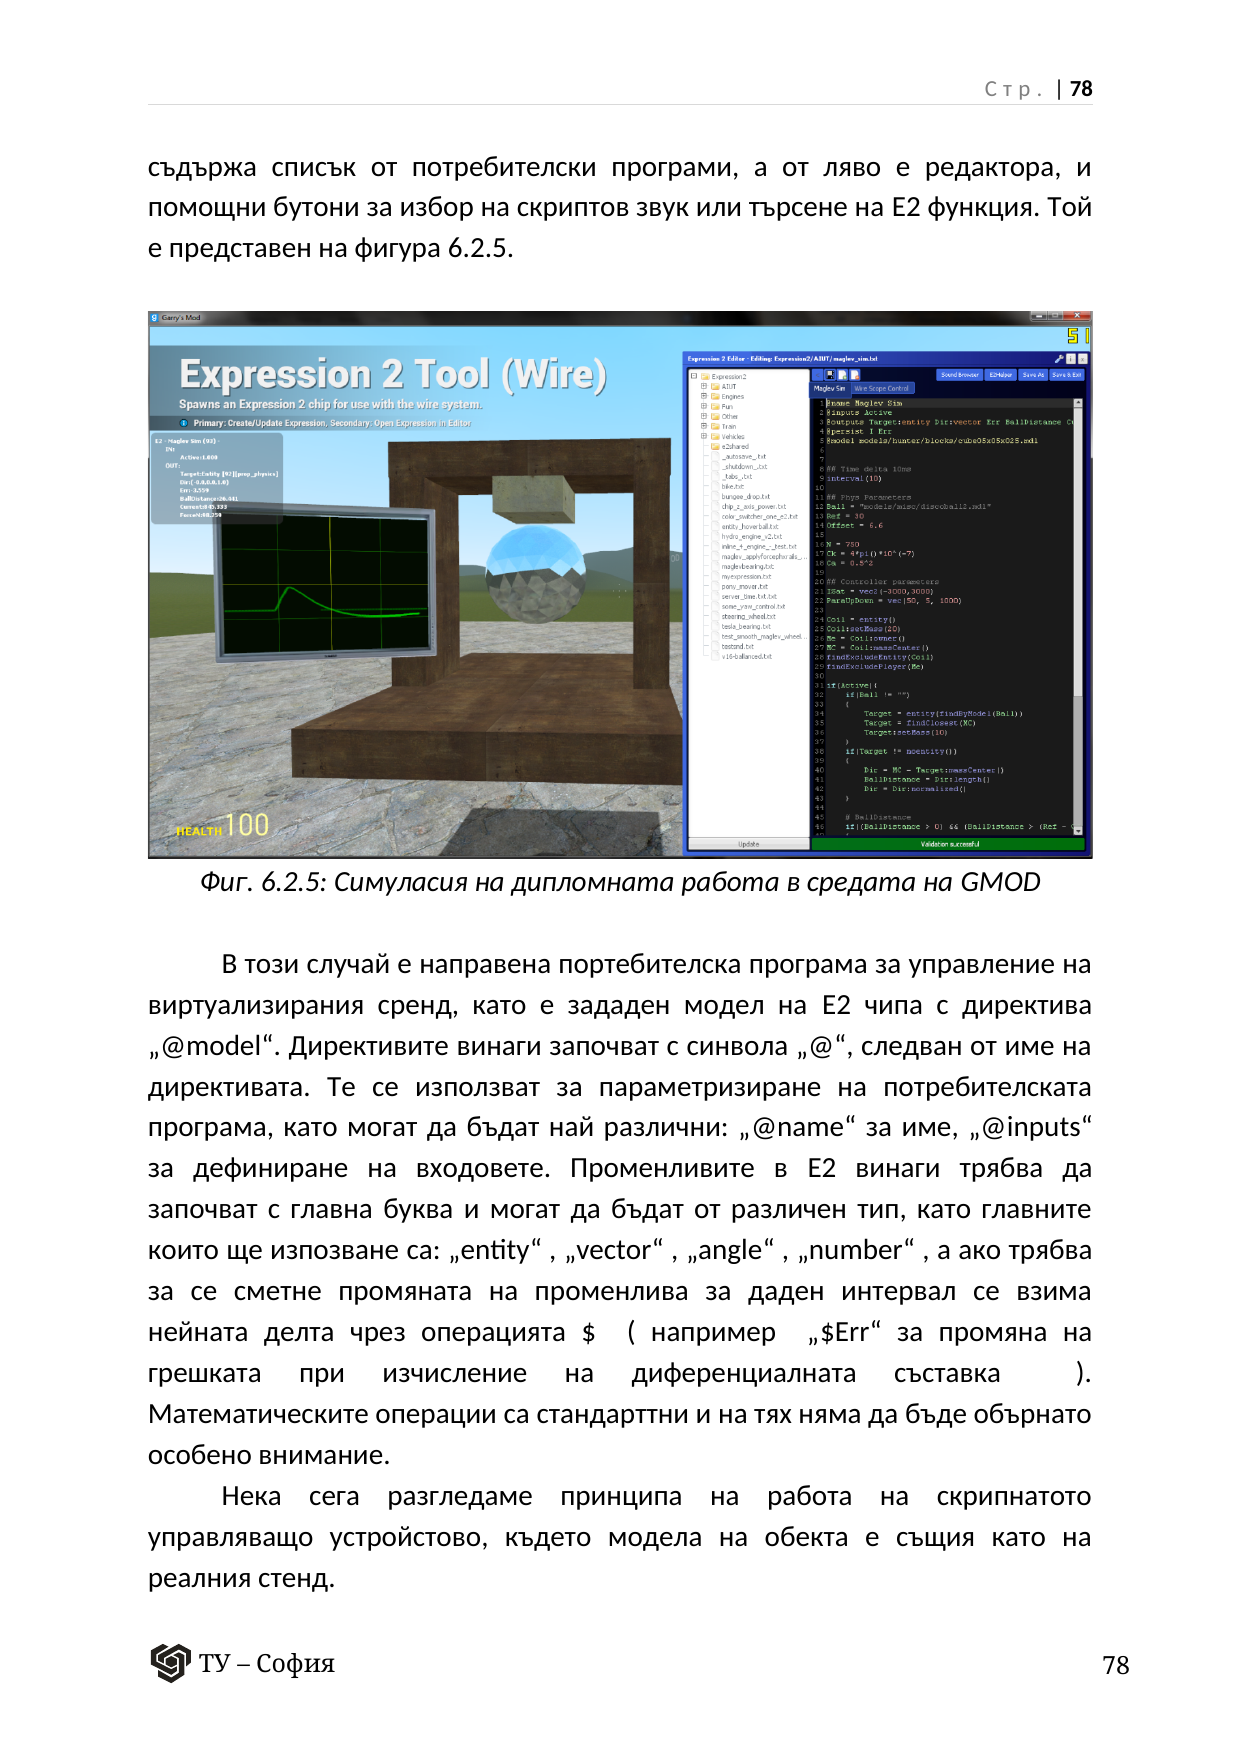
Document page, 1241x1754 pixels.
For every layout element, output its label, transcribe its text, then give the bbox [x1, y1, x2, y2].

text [148, 148, 1093, 265]
picture [147, 311, 1093, 859]
text Фиг. 6.2.5: Симуласия на дипломната работа в средата на GMOD [148, 863, 1093, 898]
text В този случай е направена портебителска програма за управление на виртуализирания сренд, като е зададен модел на E2 чипа с директива „@model“. Директивите винаги започват с синвола „@“, следван от име на директивата. Те се използват за параметризиране на потребителската програма, като могат да бъдат най различни: „@name“ за име, „@inputs“ за дефиниране на входовете. Променливите в E2 винаги трябва да започват с главна буква и могат да бъдат от различен тип, като главните които ще изпозване са: „entity“ , „vector“ , „angle“ , „number“ , а ако трябва за се сметне промяната на променлива за даден интервал се взима нейната делта чрез операцията $ ( например „$Err“ за промяна на грешката при изчисление на диференциалната съставка ). Математическите операции са стандарттни и на тях няма да бъде обърнато особено внимание. [148, 945, 1093, 1472]
text Нека сега разгледаме принципа на работа на скрипнатото управляващо устройстово, където модела на обекта е същия като на реалния стенд. [148, 1477, 1093, 1594]
